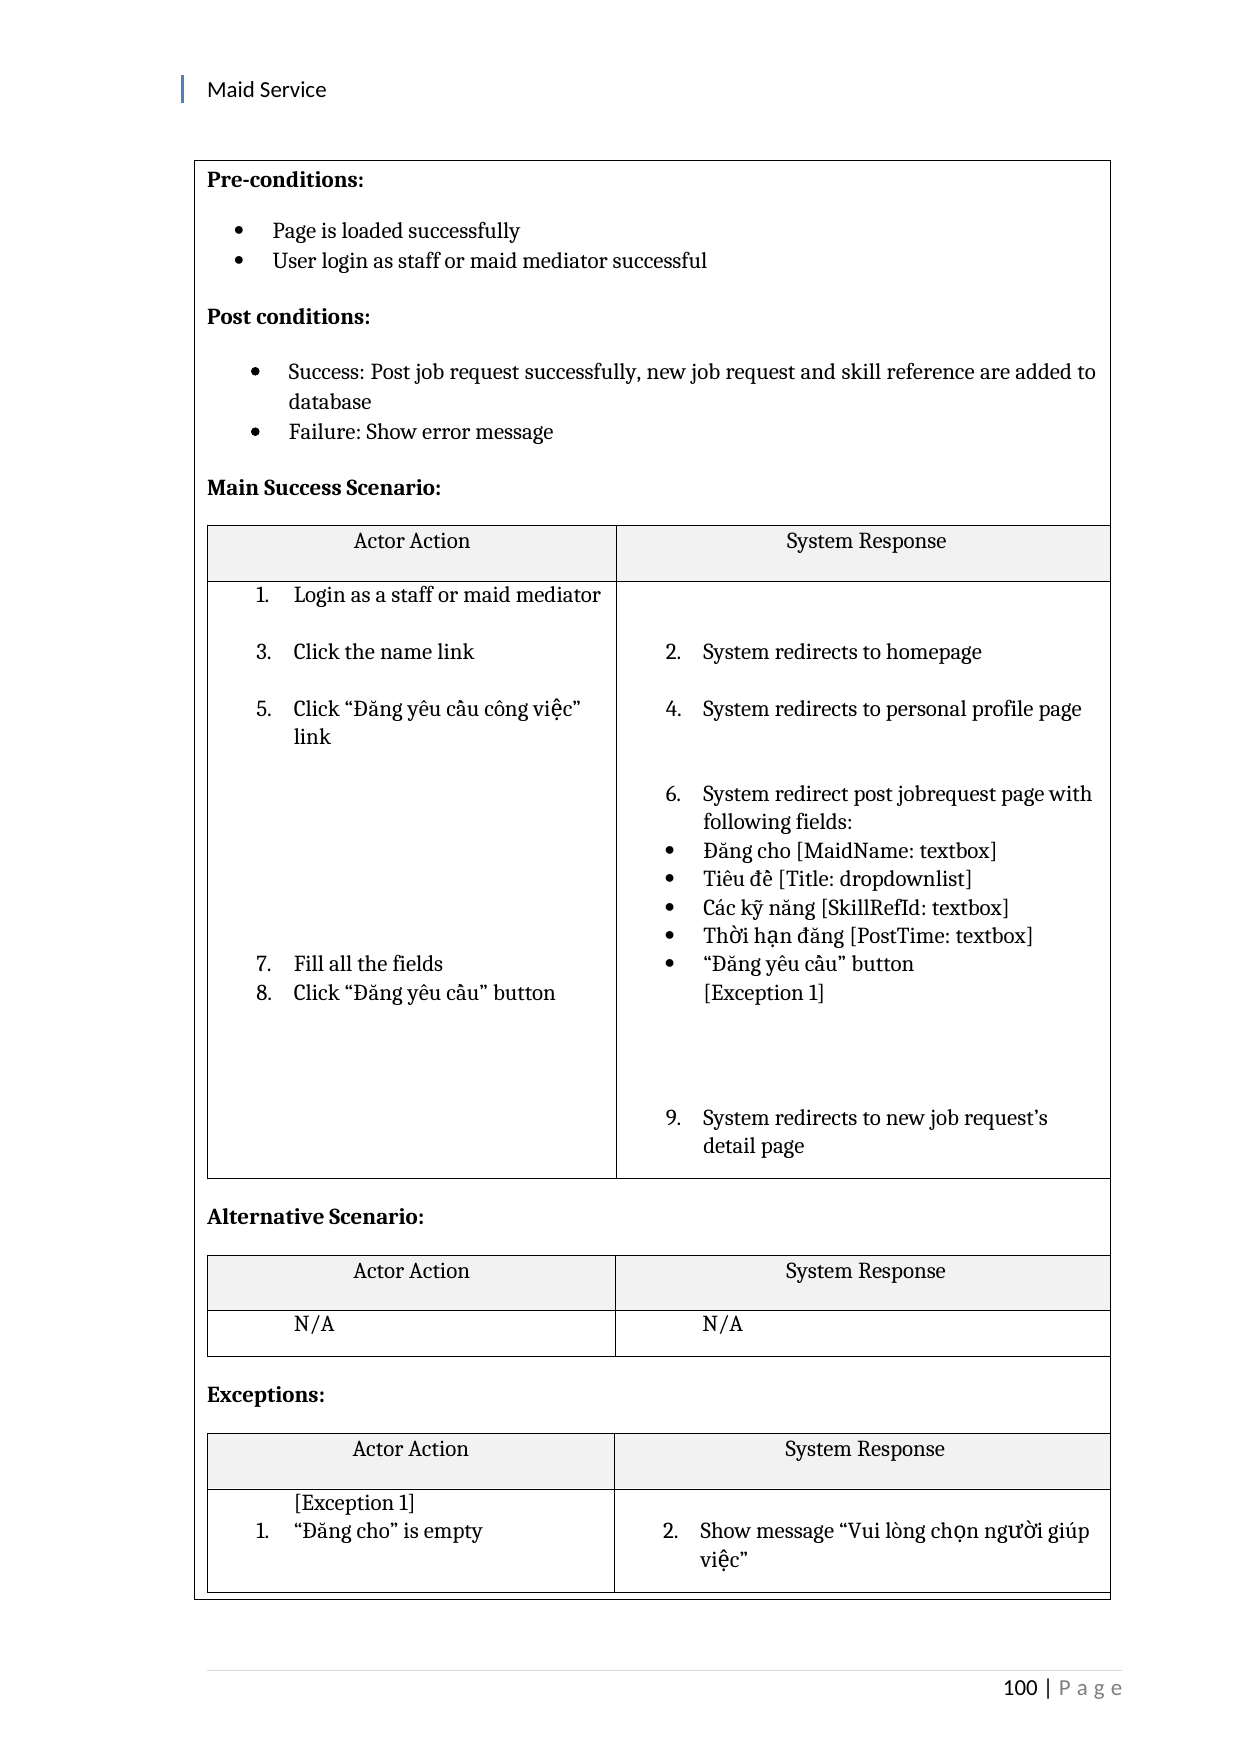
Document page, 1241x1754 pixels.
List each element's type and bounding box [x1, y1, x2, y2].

table_cell [195, 161, 1110, 1599]
